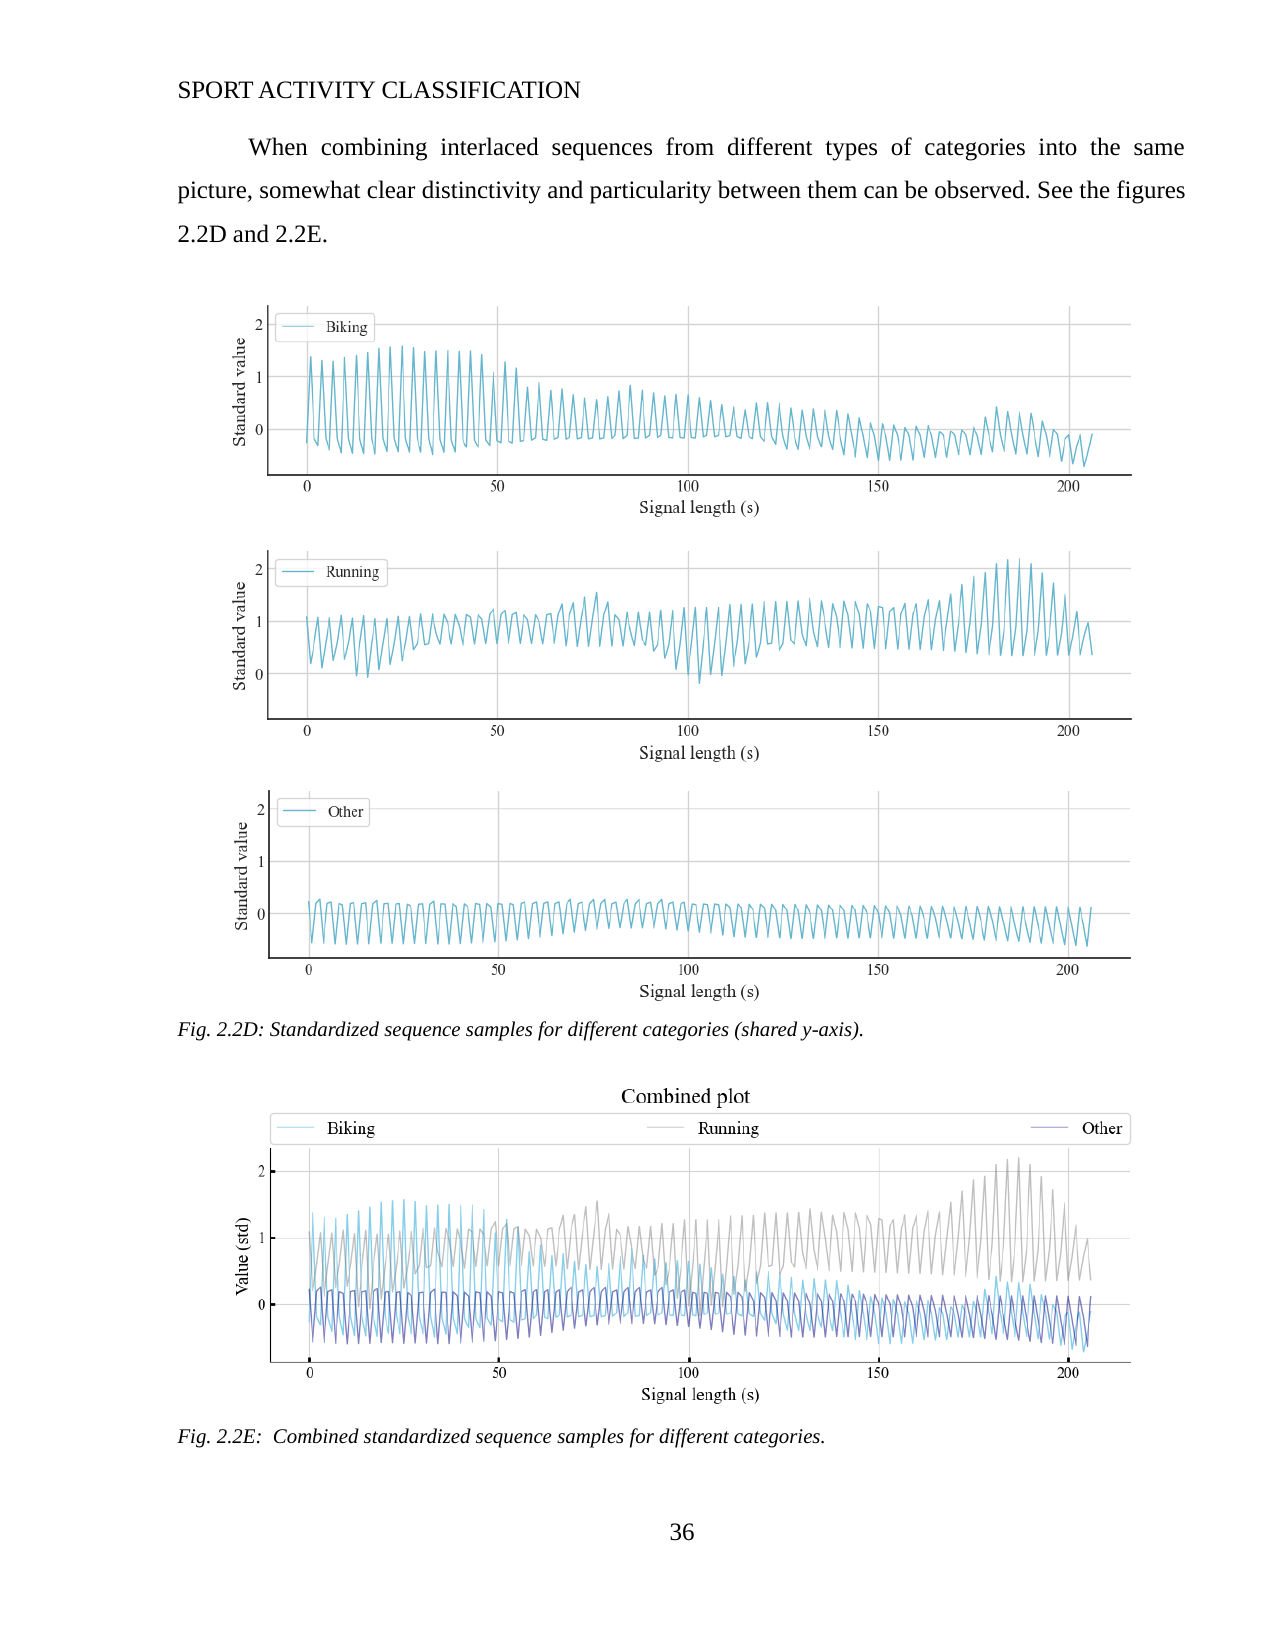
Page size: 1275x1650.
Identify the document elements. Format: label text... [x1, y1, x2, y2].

picture [223, 286, 1140, 525]
picture [226, 1078, 1138, 1412]
text Fig. 2.2D: Standardized sequence samples for different categories (shared y-axis). [177, 1017, 1186, 1041]
text Fig. 2.2E: Combined standardized sequence samples for different categories. [177, 1424, 1186, 1448]
picture [223, 536, 1140, 770]
text When combining interlaced sequences from different types of categories into the same picture, somewhat clear distinctivity and particularity between them can be observed. See the figures 2.2D and 2.2E. [177, 132, 1186, 247]
picture [225, 781, 1139, 1006]
